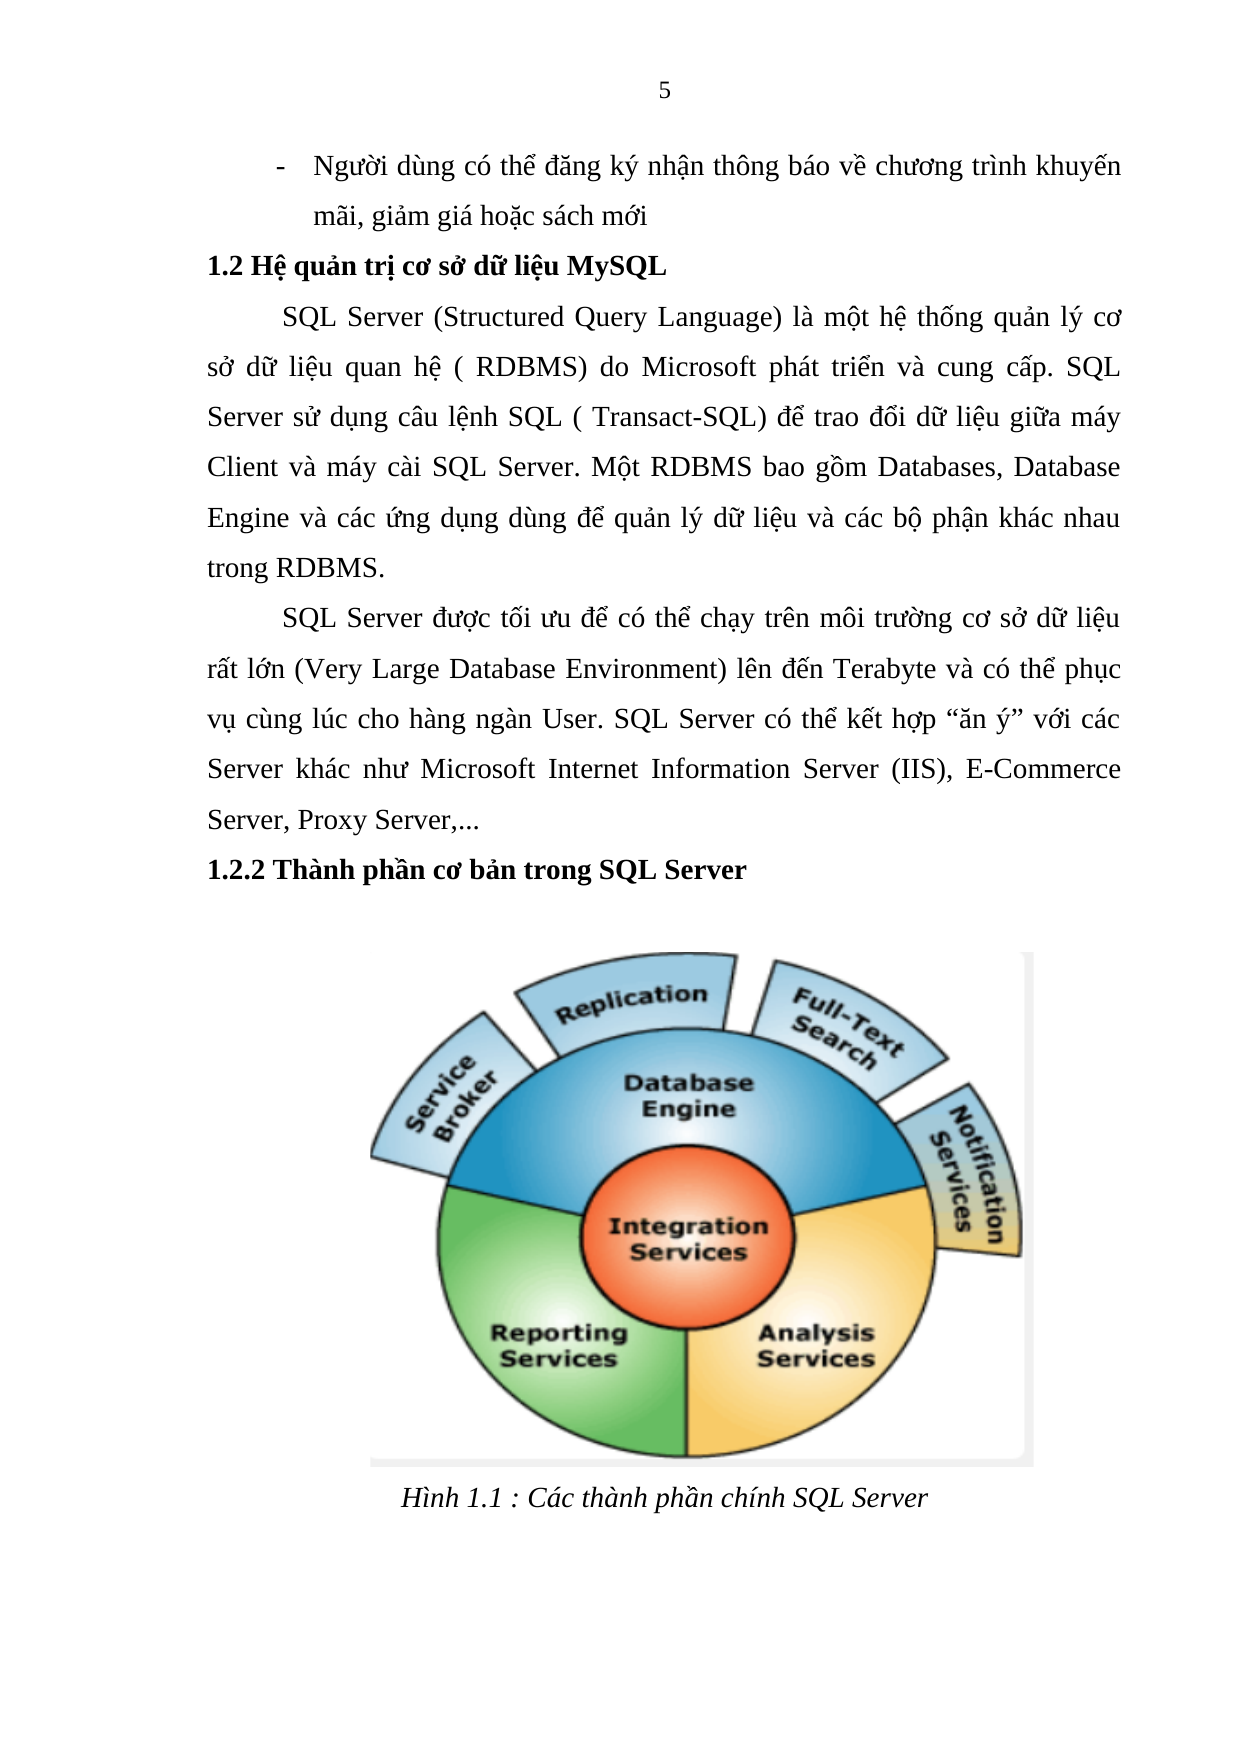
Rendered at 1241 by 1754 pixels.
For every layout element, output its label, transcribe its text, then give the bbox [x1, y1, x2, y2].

text Hình 1.1 : Các thành phần chính SQL Server [207, 1480, 1122, 1513]
text SQL Server được tối ưu để có thể chạy trên môi trường cơ sở dữ liệu rất lớn (Very Large Database Environment) lên đến Terabyte và có thể phục vụ cùng lúc cho hàng ngàn User. SQL Server có thể kết hợp “ăn ý” với các Server khác như Microsoft Internet Information Server (IIS), E-Commerce Server, Proxy Server,... [207, 601, 1122, 835]
picture [370, 952, 1034, 1467]
subtitle 1.2 Hệ quản trị cơ sở dữ liệu MySQL [207, 248, 1122, 282]
text SQL Server (Structured Query Language) là một hệ thống quản lý cơ sở dữ liệu quan hệ ( RDBMS) do Microsoft phát triển và cung cấp. SQL Server sử dụng câu lệnh SQL ( Transact-SQL) để trao đổi dữ liệu giữa máy Client và máy cài SQL Server. Một RDBMS bao gồm Databases, Database Engine và các ứng dụng dùng để quản lý dữ liệu và các bộ phận khác nhau trong RDBMS. [207, 299, 1122, 584]
list Người dùng có thể đăng ký nhận thông báo về chương trình khuyến mãi, giảm giá hoặc sách mới [276, 148, 1122, 232]
text 1.2.2 Thành phần cơ bản trong SQL Server [207, 852, 1122, 886]
